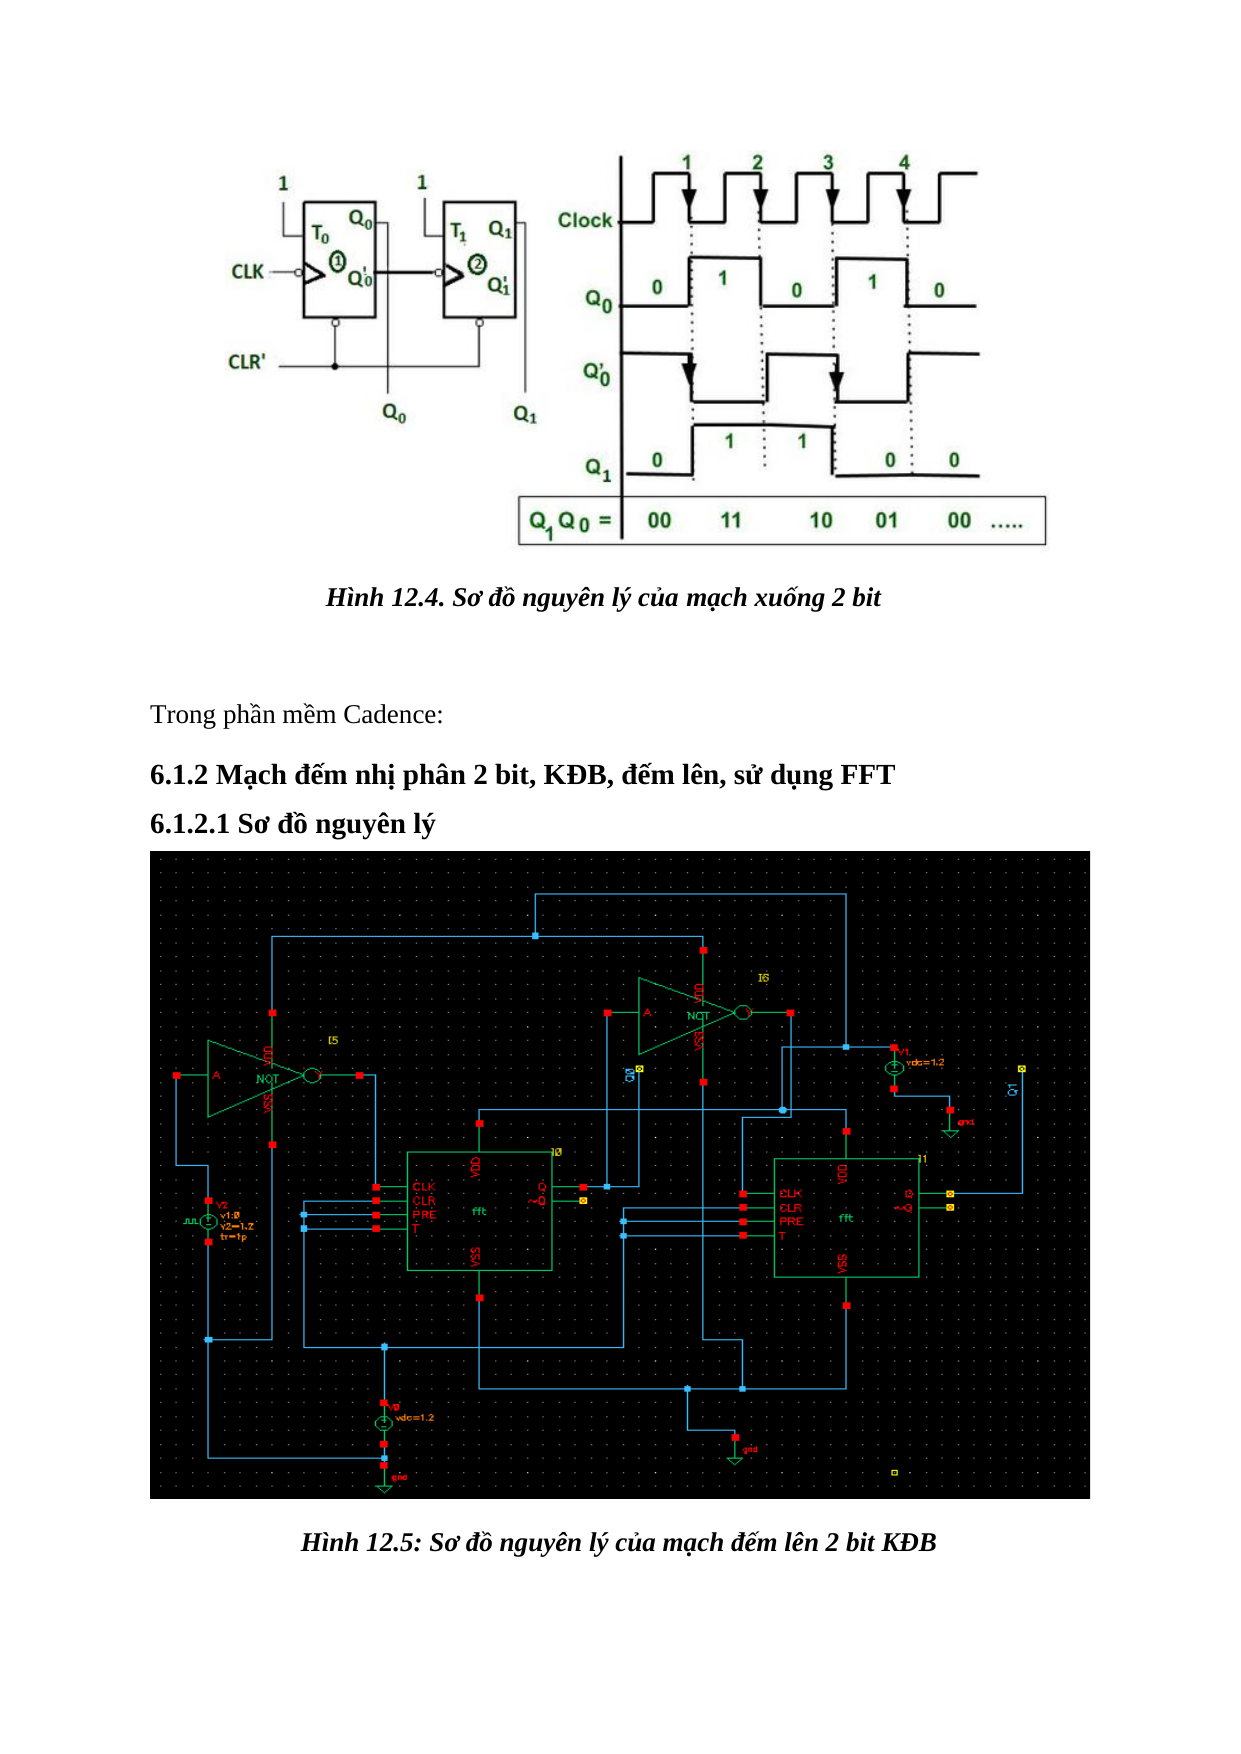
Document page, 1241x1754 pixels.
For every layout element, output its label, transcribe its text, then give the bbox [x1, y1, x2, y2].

picture [225, 150, 1055, 554]
text Trong phần mềm Cadence: [150, 698, 1090, 729]
text Hình 12.5: Sơ đồ nguyên lý của mạch đếm lên 2 bit KĐB [150, 1526, 1090, 1557]
subtitle 6.1.2 Mạch đếm nhị phân 2 bit, KĐB, đếm lên, sử dụng FFT [150, 757, 1090, 791]
picture [150, 851, 1091, 1499]
text Hình 12.4. Sơ đồ nguyên lý của mạch xuống 2 bit [150, 581, 1090, 612]
subtitle 6.1.2.1 Sơ đồ nguyên lý [150, 806, 1090, 840]
